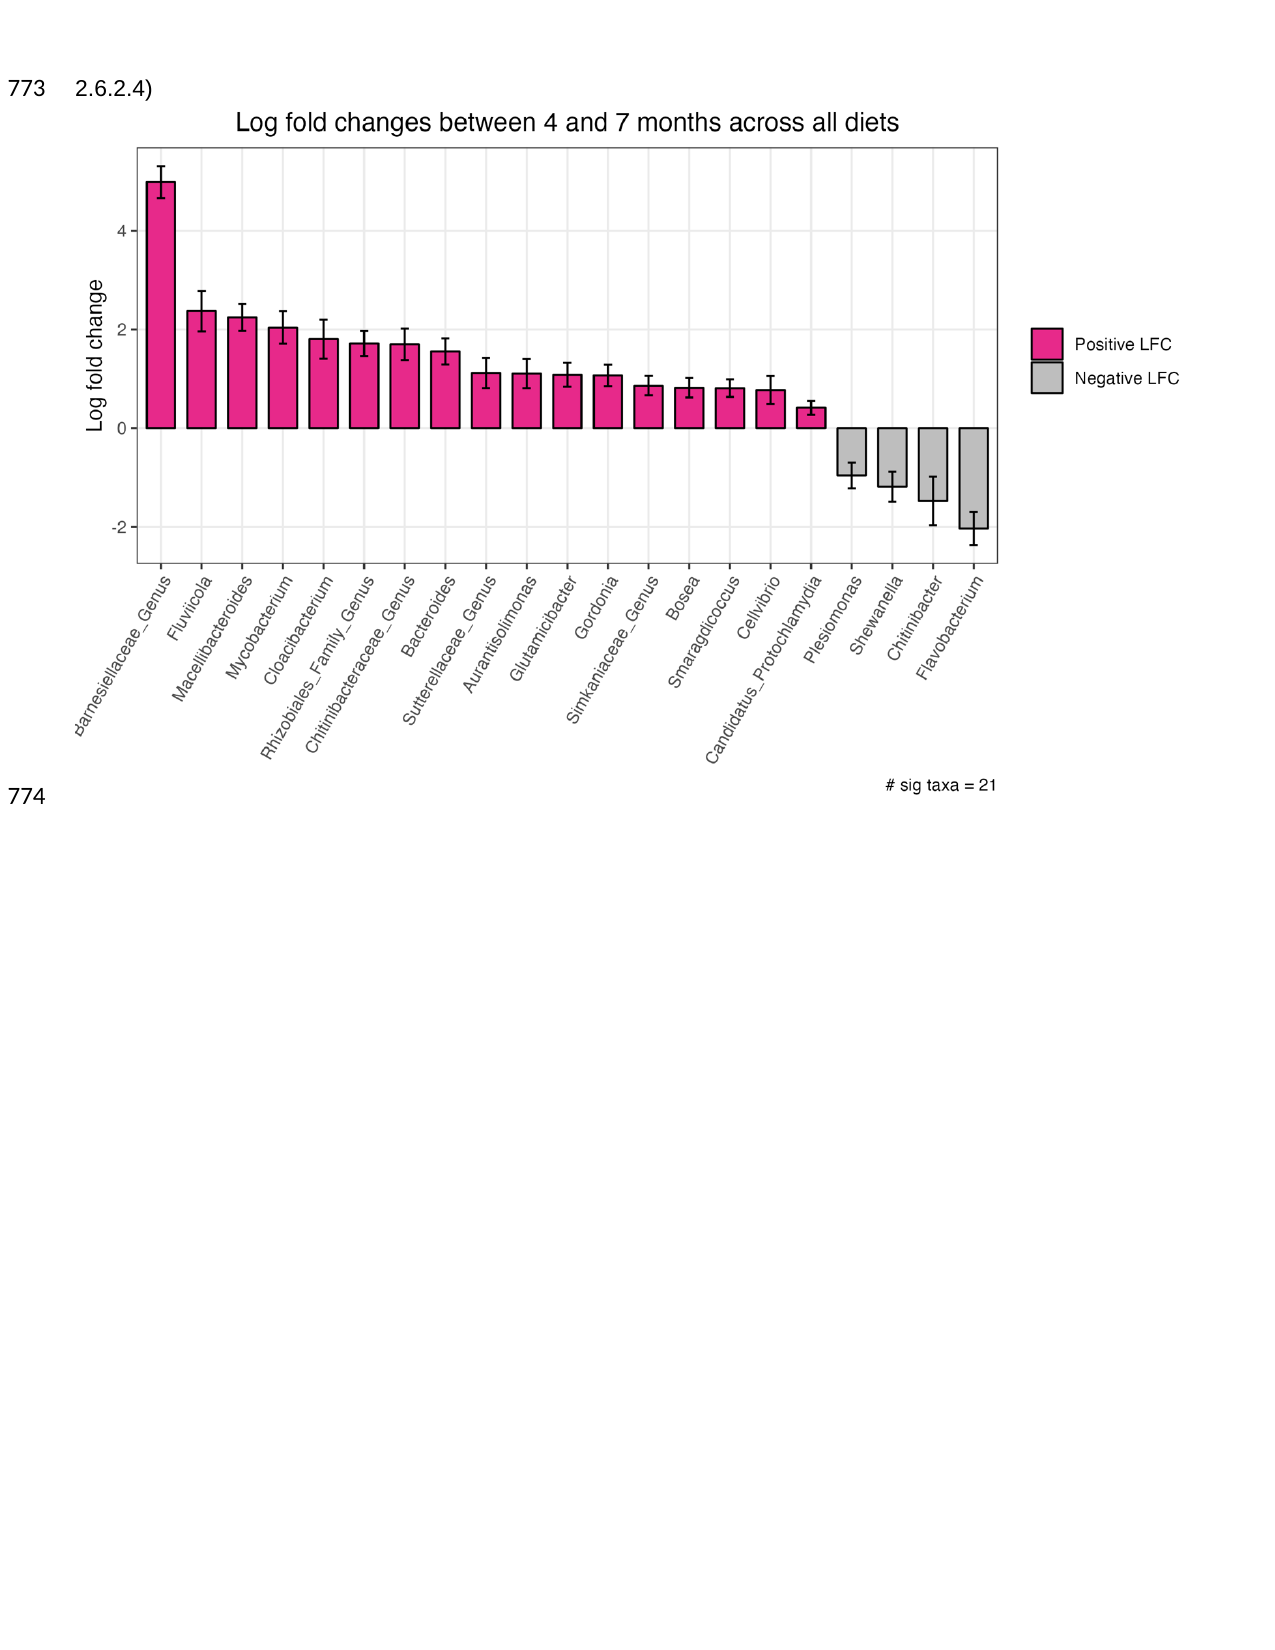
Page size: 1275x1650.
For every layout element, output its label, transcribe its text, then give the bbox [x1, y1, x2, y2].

picture [75, 101, 1200, 805]
text 2.6.2.4) [75, 75, 1200, 101]
